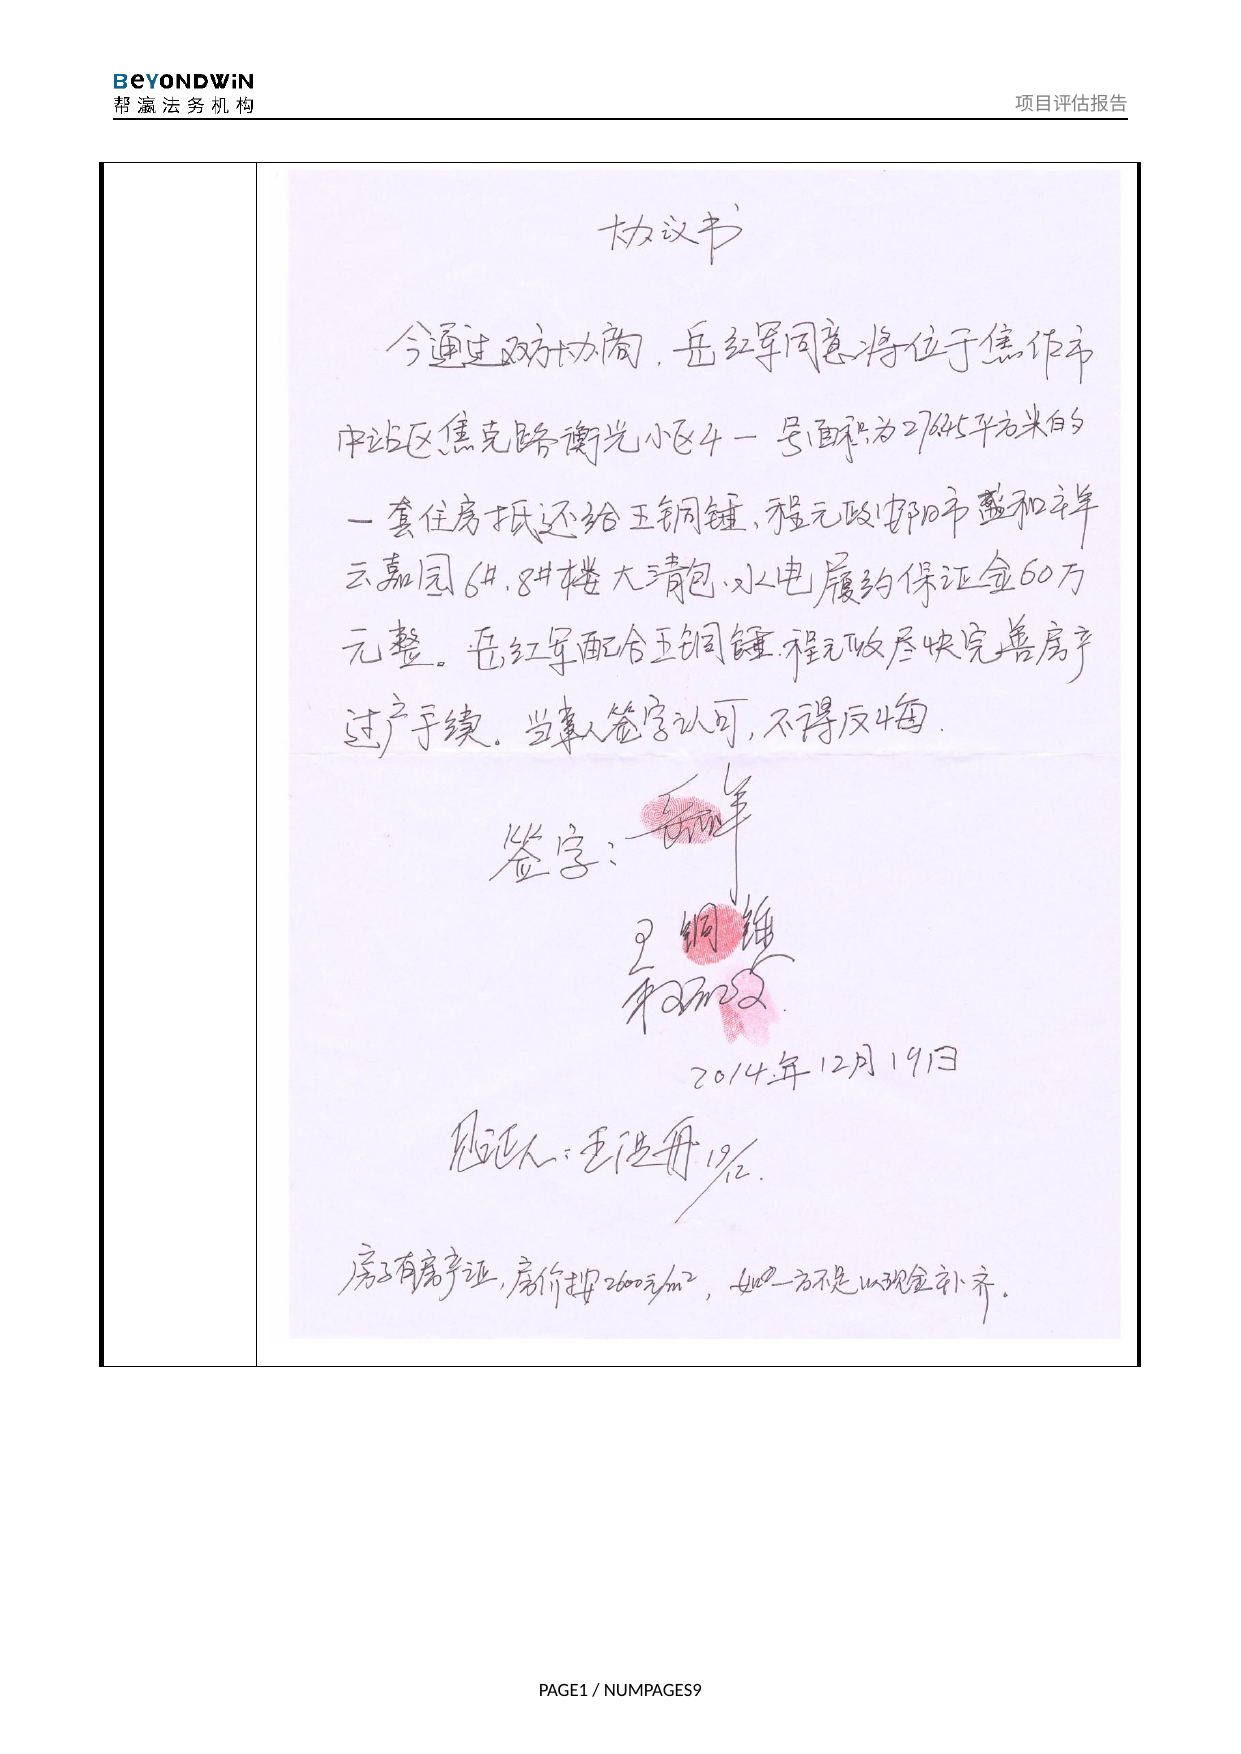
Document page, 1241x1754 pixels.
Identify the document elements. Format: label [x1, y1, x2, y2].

picture [267, 163, 1128, 1346]
table_cell [104, 163, 256, 1366]
picture [112, 73, 254, 115]
table_cell [257, 163, 1137, 1366]
